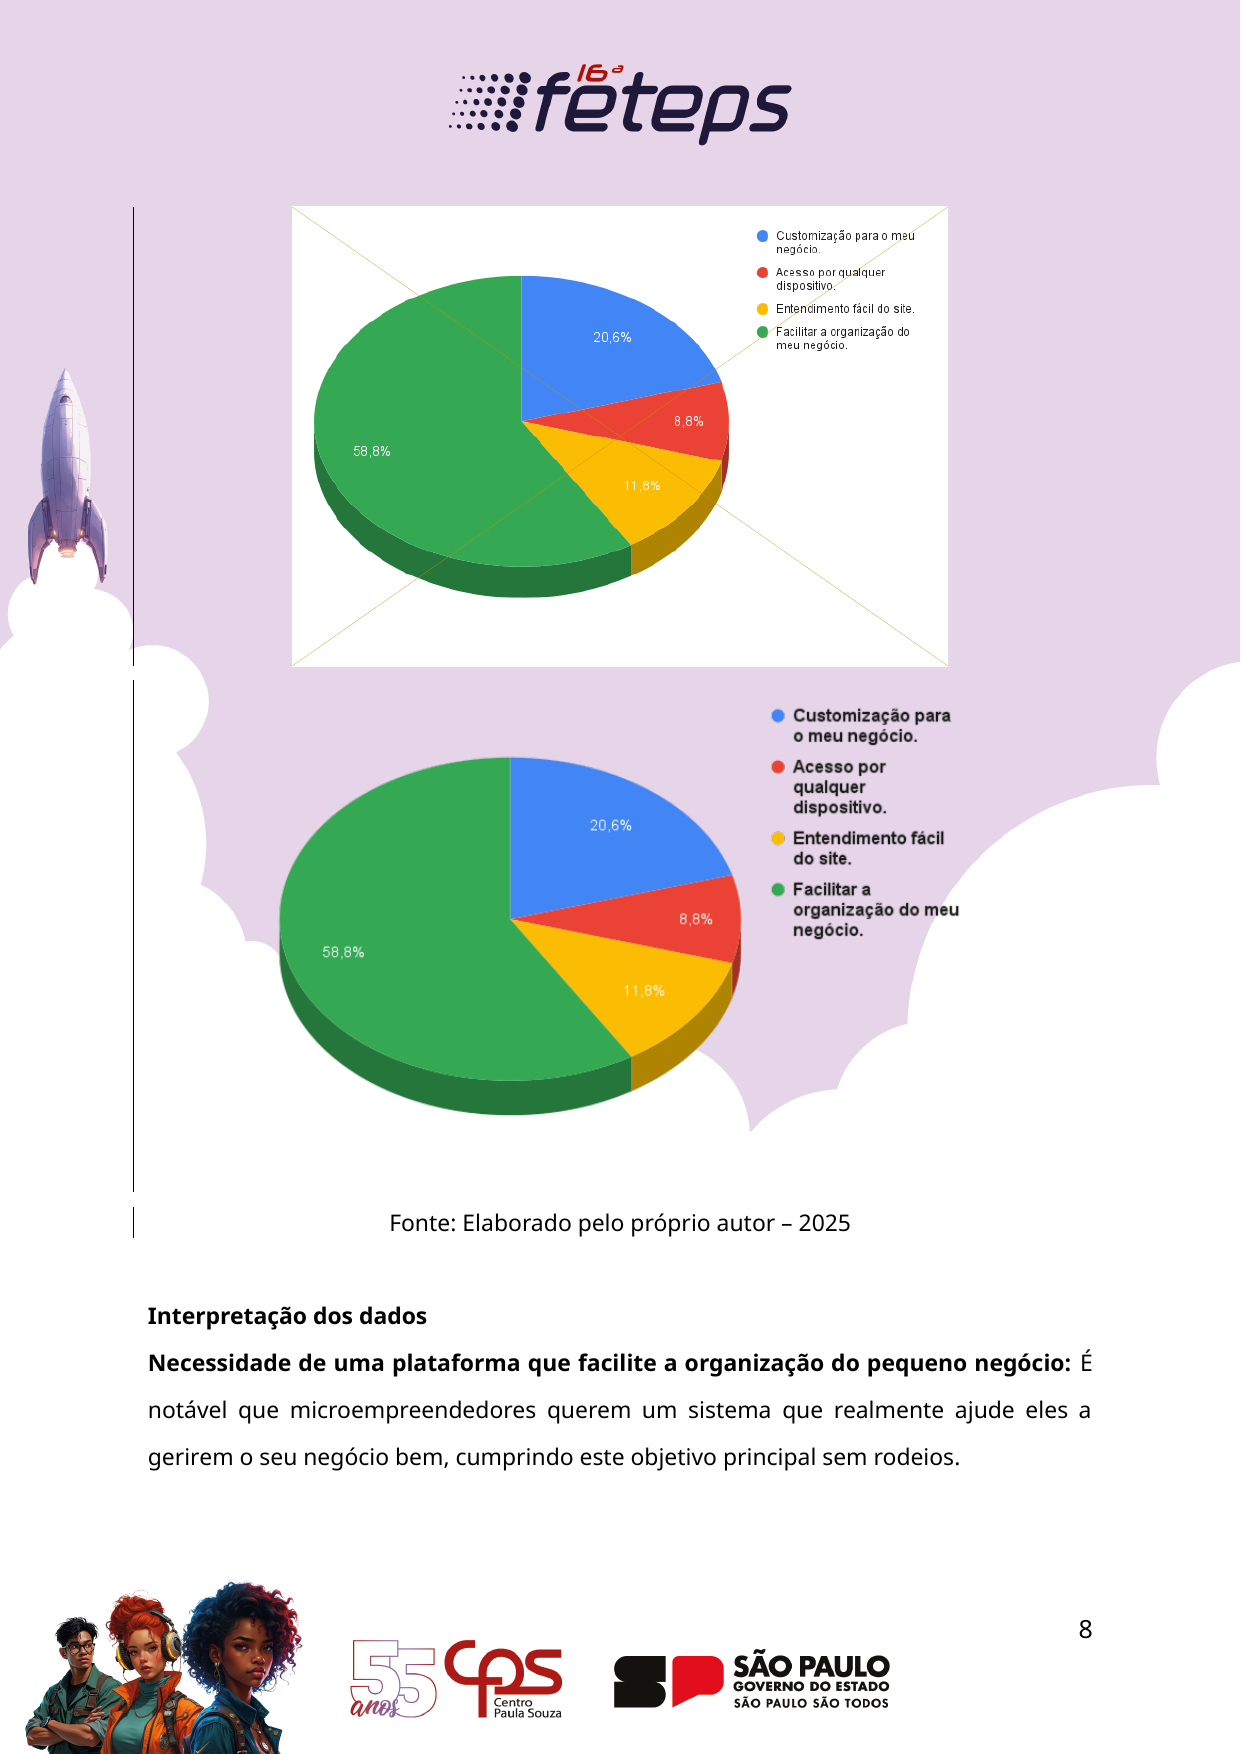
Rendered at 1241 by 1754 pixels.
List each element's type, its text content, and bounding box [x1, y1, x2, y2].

text Necessidade de uma plataforma que facilite a organização do pequeno negócio: É notável que microempreendedores querem um sistema que realmente ajude eles a gerirem o seu negócio bem, cumprindo este objetivo principal sem rodeios. [148, 1347, 1092, 1472]
text Fonte: Elaborado pelo próprio autor – 2025 [148, 1207, 1092, 1238]
picture [0, 0, 1241, 1754]
text Interpretação dos dados [148, 1300, 1092, 1332]
